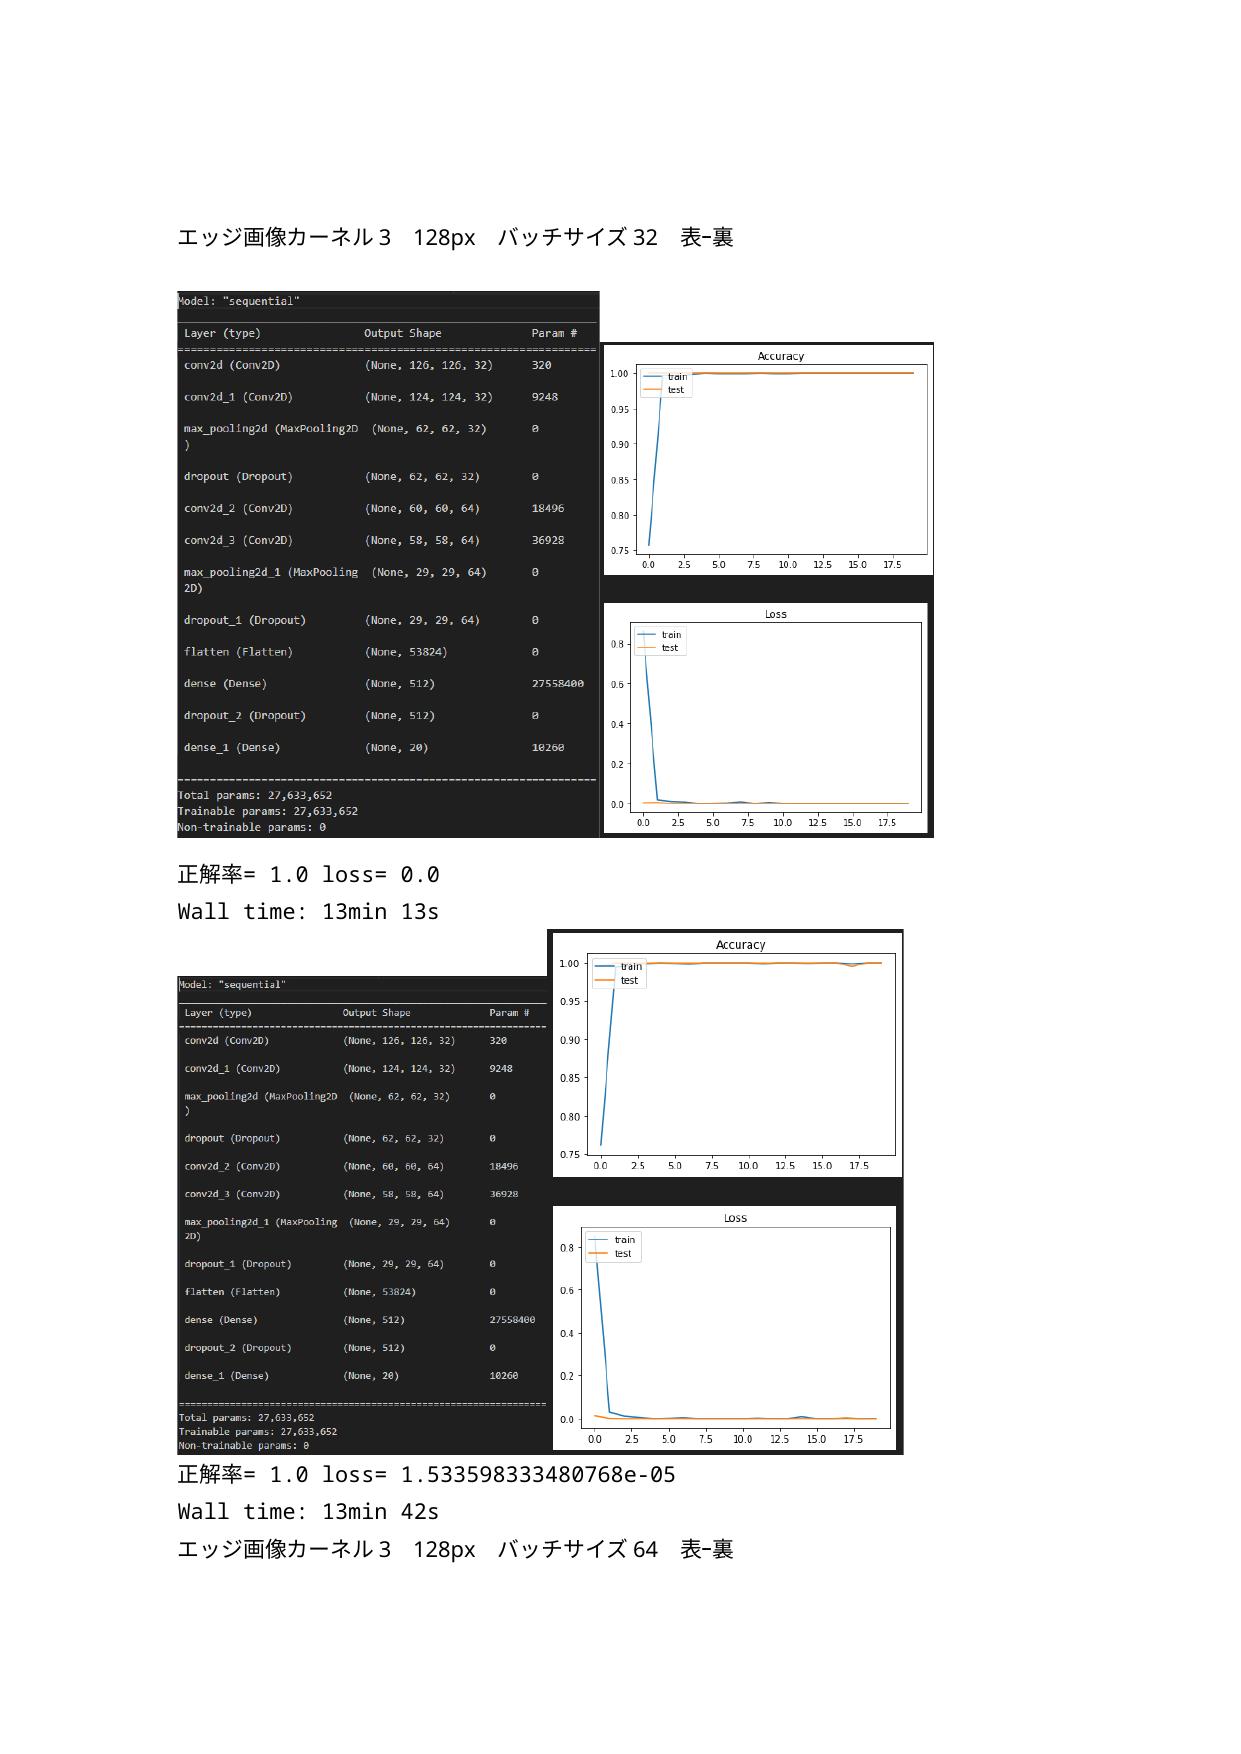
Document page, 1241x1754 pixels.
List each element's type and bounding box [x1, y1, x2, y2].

picture [177, 291, 934, 838]
picture [177, 929, 904, 1455]
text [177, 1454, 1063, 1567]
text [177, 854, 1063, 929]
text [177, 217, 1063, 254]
